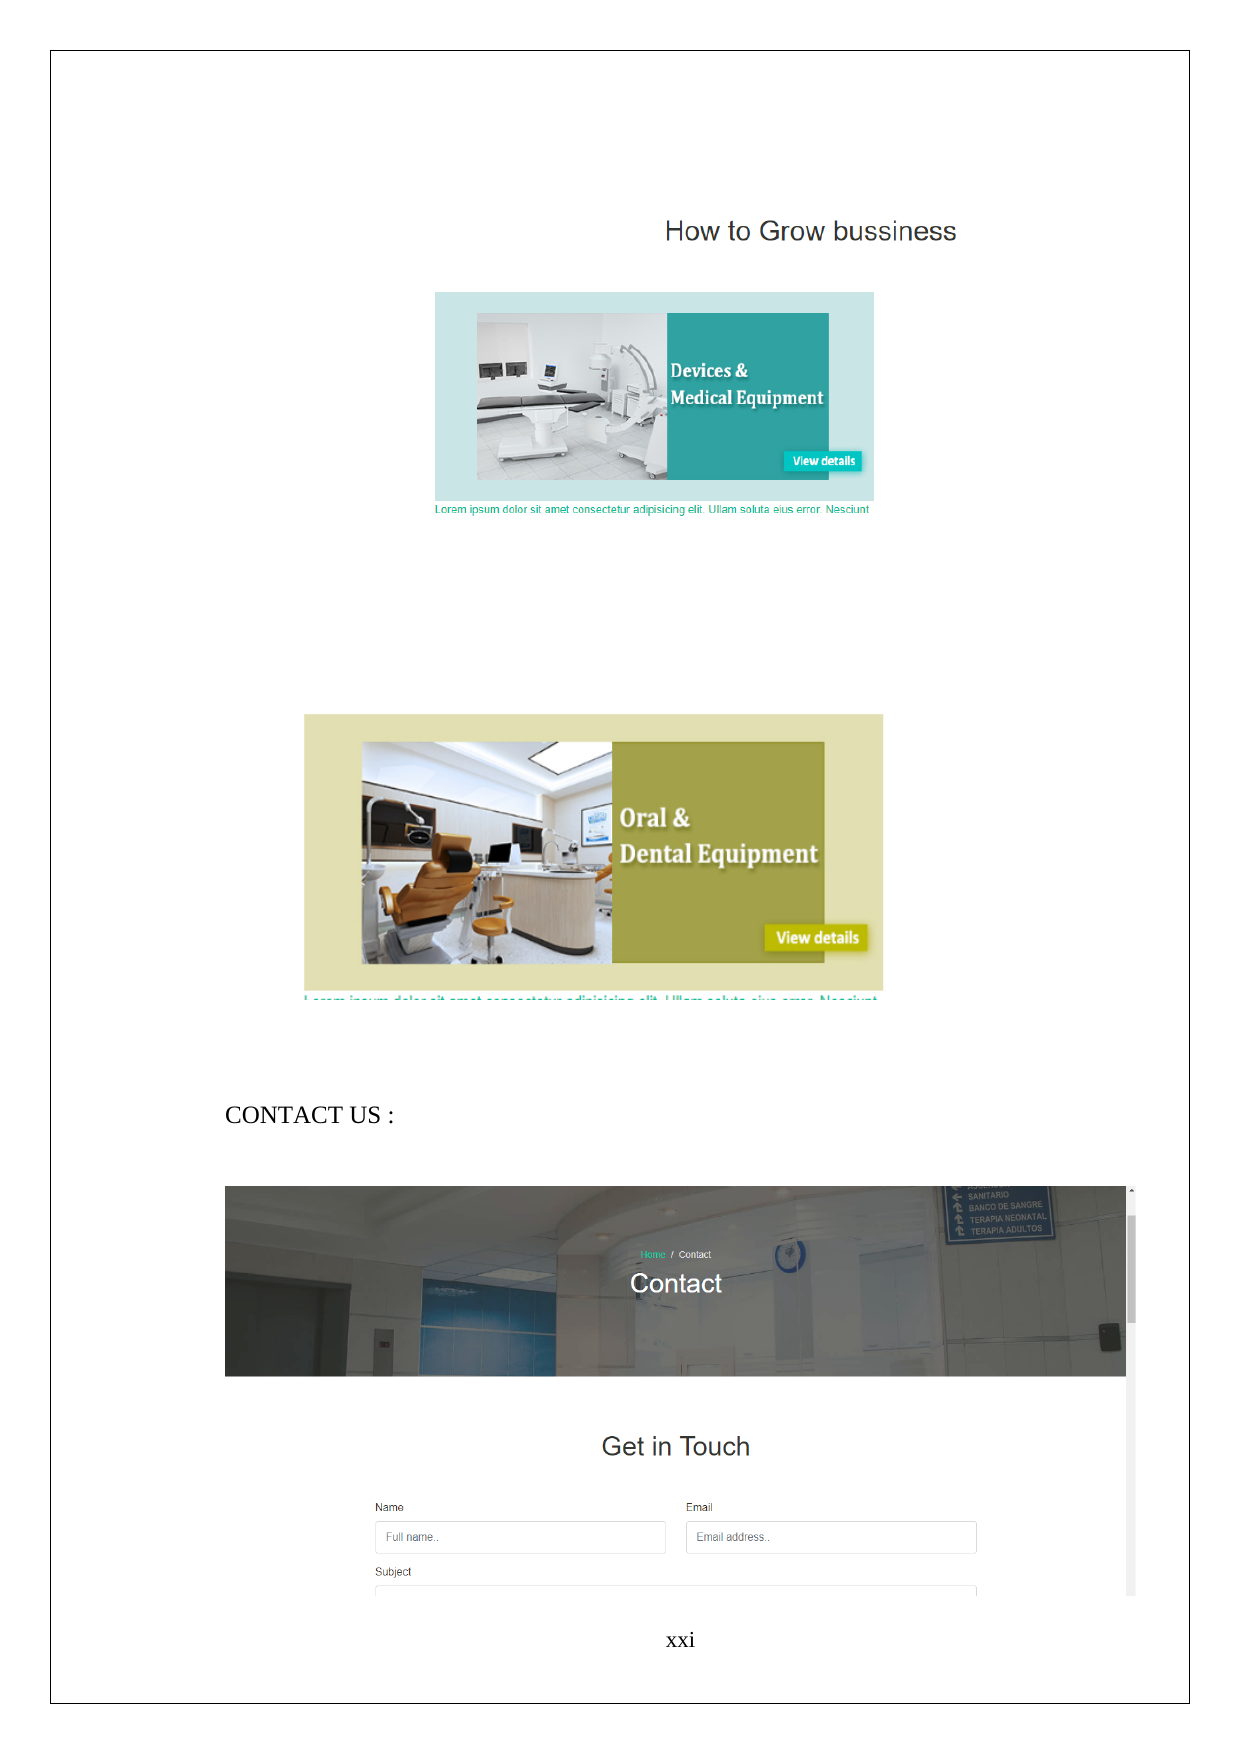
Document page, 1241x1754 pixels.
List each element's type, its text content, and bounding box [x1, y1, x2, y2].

text CONTACT US : [225, 1100, 1135, 1128]
picture [225, 193, 1136, 519]
picture [225, 705, 1136, 1000]
picture [225, 1186, 1136, 1596]
